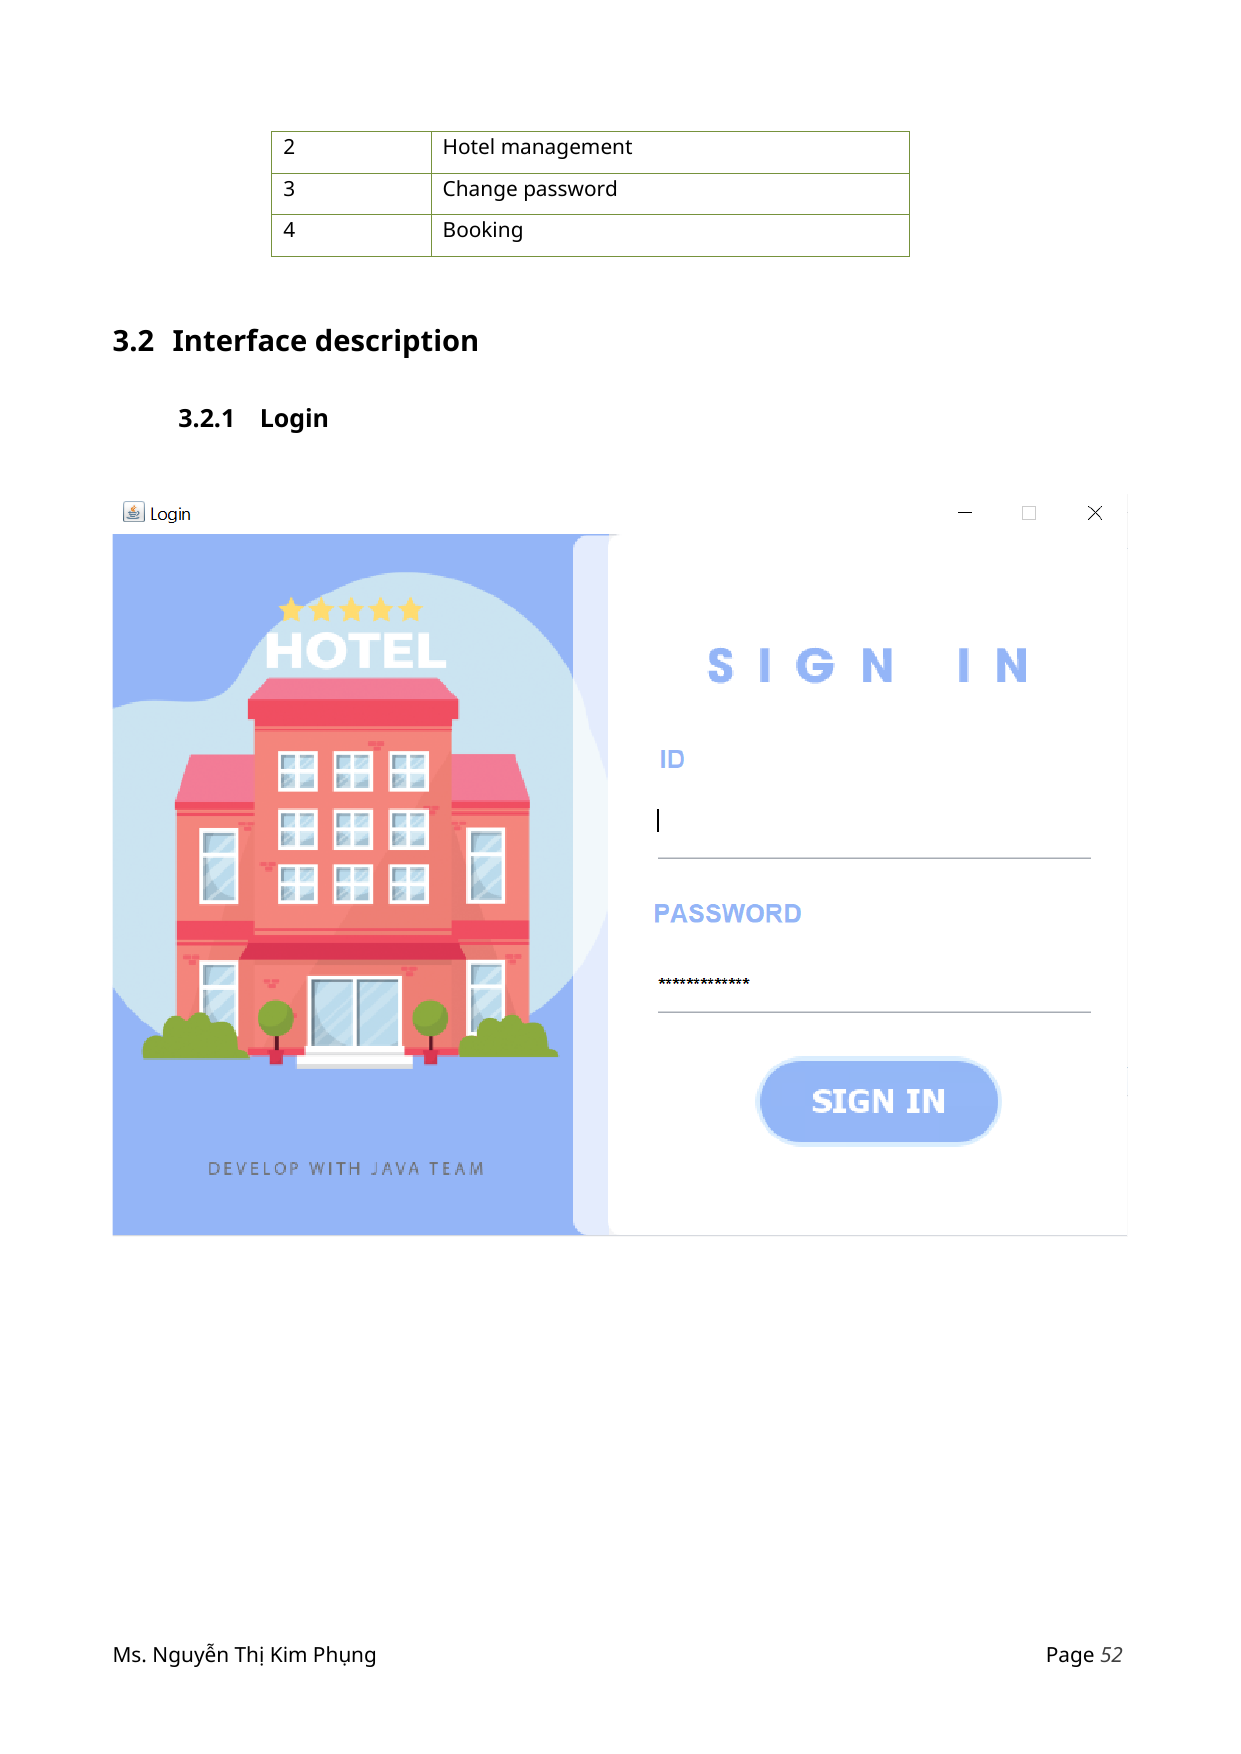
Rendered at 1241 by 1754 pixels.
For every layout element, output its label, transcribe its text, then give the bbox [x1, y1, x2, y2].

picture [112, 494, 1128, 1237]
table_cell 3 [272, 174, 431, 214]
subtitle Interface description [112, 320, 1128, 360]
subtitle Login [178, 400, 1128, 434]
table_cell Hotel management [432, 132, 909, 173]
table_cell Change password [432, 174, 909, 214]
table_cell 2 [272, 132, 431, 173]
table_cell Booking [432, 215, 909, 256]
table_cell 4 [272, 215, 431, 256]
